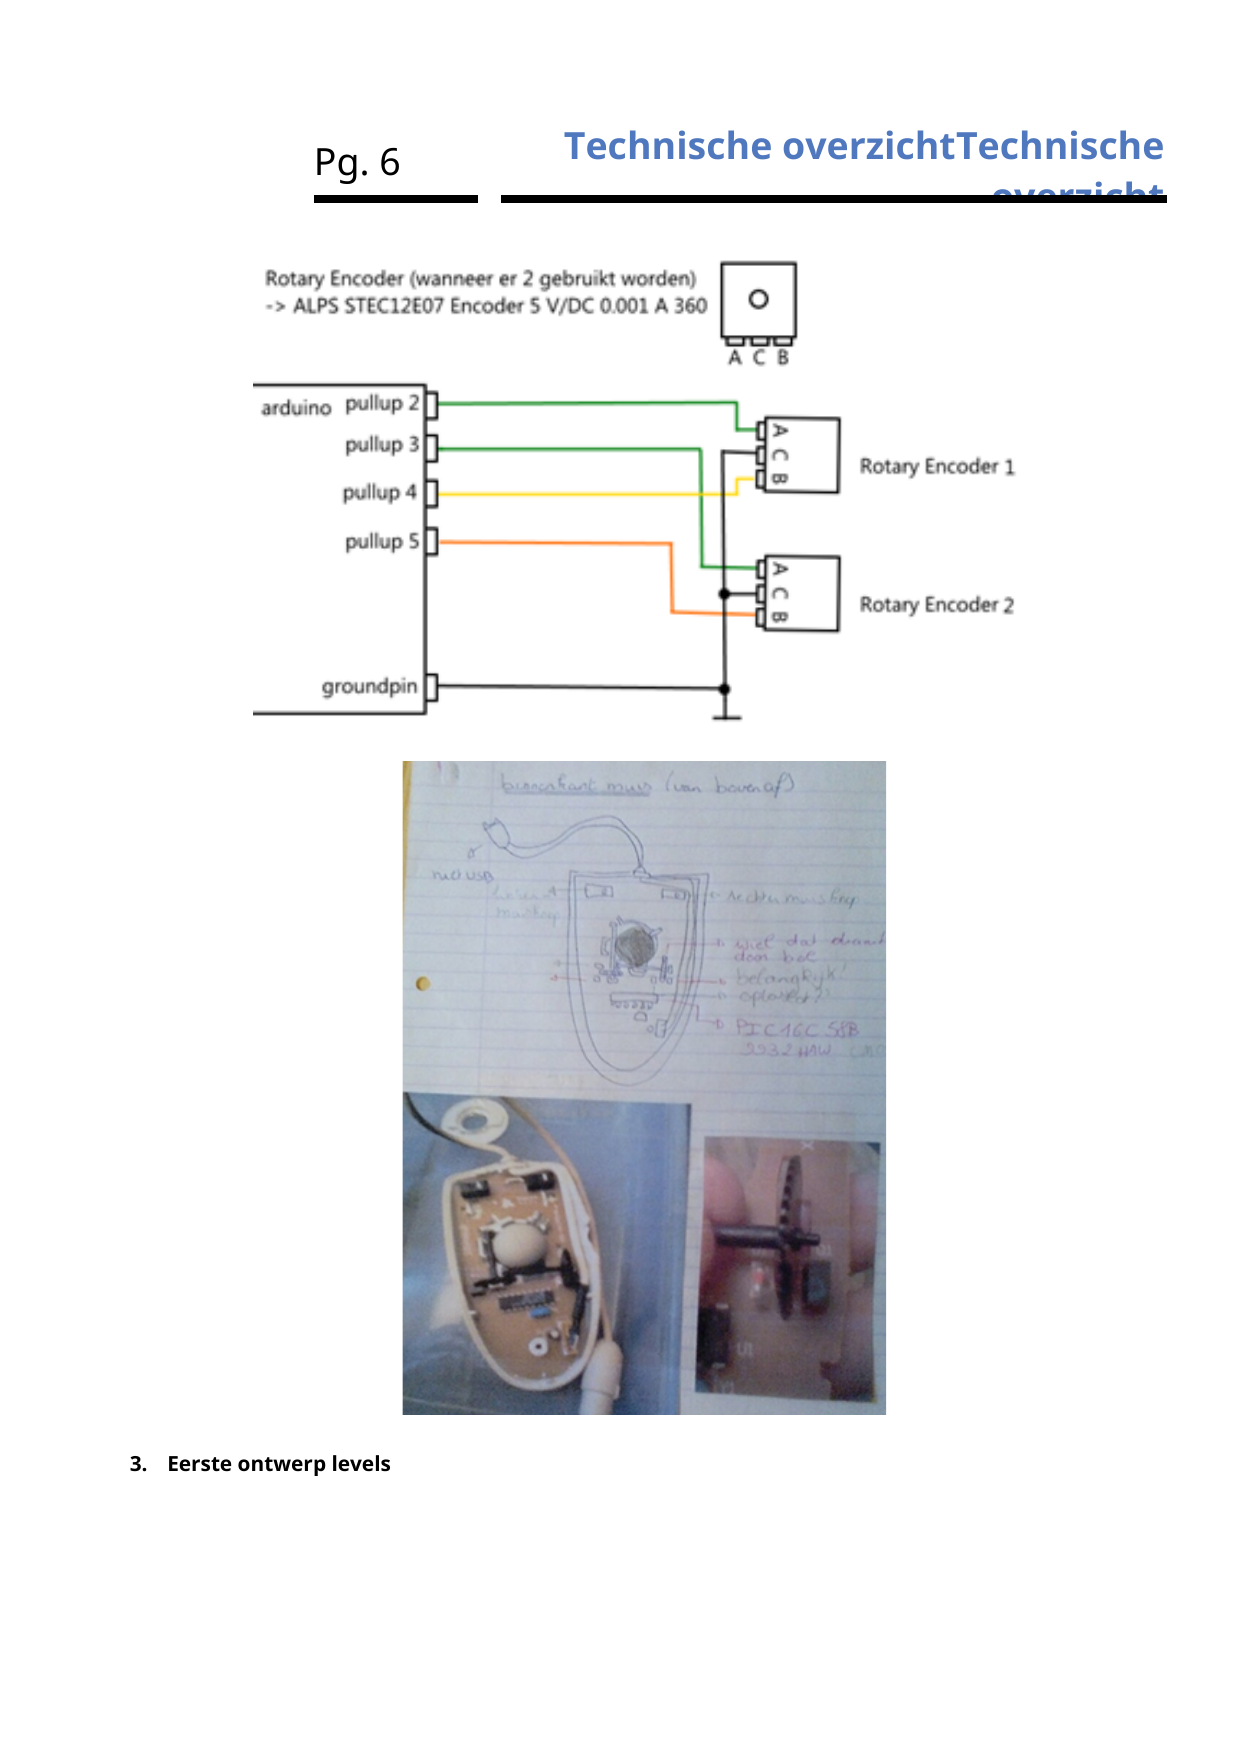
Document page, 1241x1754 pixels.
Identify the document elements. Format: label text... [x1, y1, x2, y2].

picture [253, 255, 1036, 753]
picture [402, 761, 887, 1415]
subtitle Eerste ontwerp levels [129, 1449, 1167, 1478]
